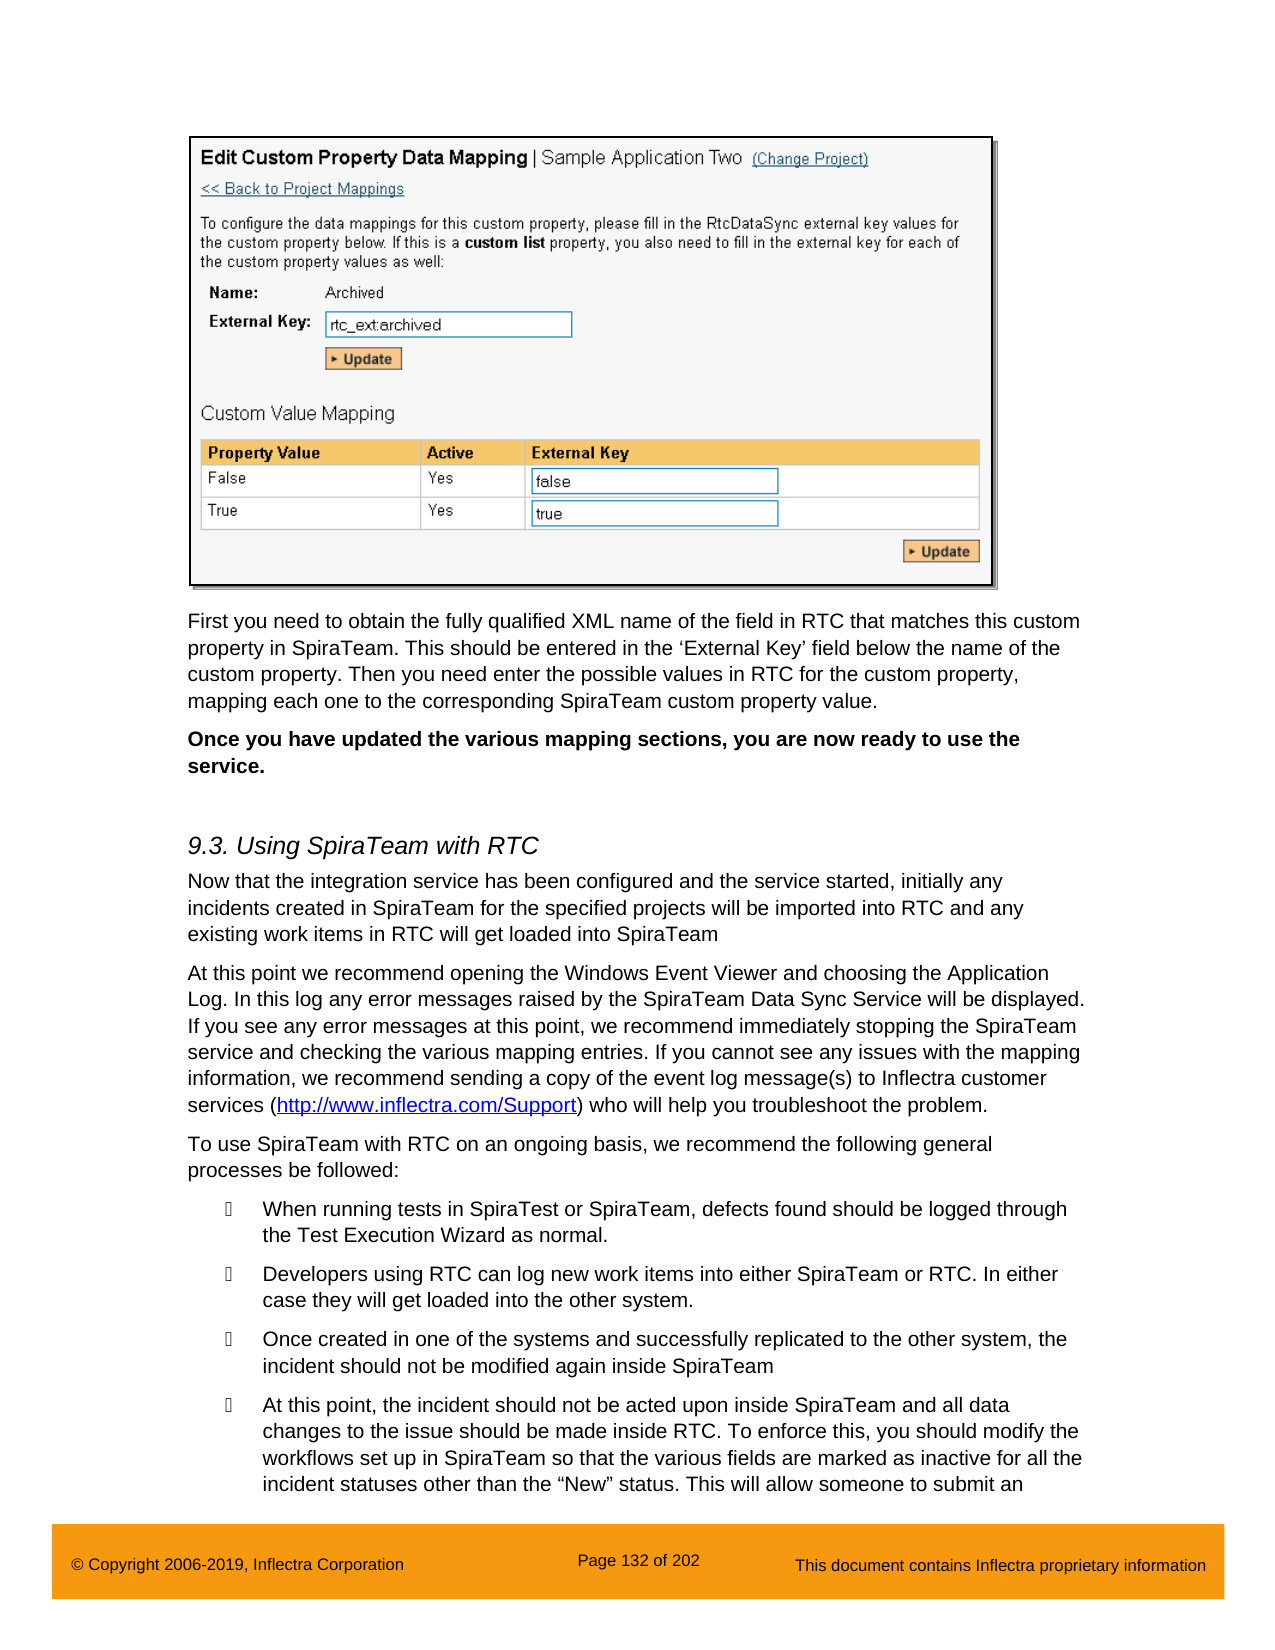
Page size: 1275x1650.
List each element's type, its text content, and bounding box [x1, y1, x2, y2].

picture [191, 138, 991, 584]
text At this point we recommend opening the Windows Event Viewer and choosing the Application Log. In this log any error messages raised by the SpiraTeam Data Sync Service will be displayed. If you see any error messages at this point, we recommend immediately stopping the SpiraTeam service and checking the various mapping entries. If you cannot see any issues with the mapping information, we recommend sending a copy of the event log message(s) to Inflectra customer services (http://www.inflectra.com/Support) who will help you troubleshoot the problem. [187, 961, 1087, 1116]
list When running tests in SpiraTest or SpiraTeam, defects found should be logged through the Test Execution Wizard as normal. [225, 1197, 1087, 1247]
text Now that the integration service has been configured and the service started, initially any incidents created in SpiraTeam for the specified projects will be imported into RTC and any existing work items in RTC will get loaded into SpiraTeam [187, 869, 1087, 946]
subtitle 9.3. Using SpiraTeam with RTC [187, 831, 1087, 860]
text To use SpiraTeam with RTC on an ongoing basis, we recommend the following general processes be followed: [187, 1131, 1087, 1182]
list Once created in one of the systems and successfully replicated to the other system, the incident should not be modified again inside SpiraTeam [225, 1327, 1087, 1378]
text First you need to obtain the fully qualified XML name of the field in RTC that matches this custom property in SpiraTeam. This should be entered in the ‘External Key’ field below the name of the custom property. Then you need enter the possible values in RTC for the custom property, mapping each one to the corresponding SpiraTeam custom property value. [187, 609, 1087, 712]
text Once you have updated the various mapping sections, you are now ready to use the service. [187, 727, 1087, 804]
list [225, 1392, 1087, 1496]
list Developers using RTC can log new work items into either SpiraTeam or RTC. In either case they will get loaded into the other system. [225, 1262, 1087, 1312]
